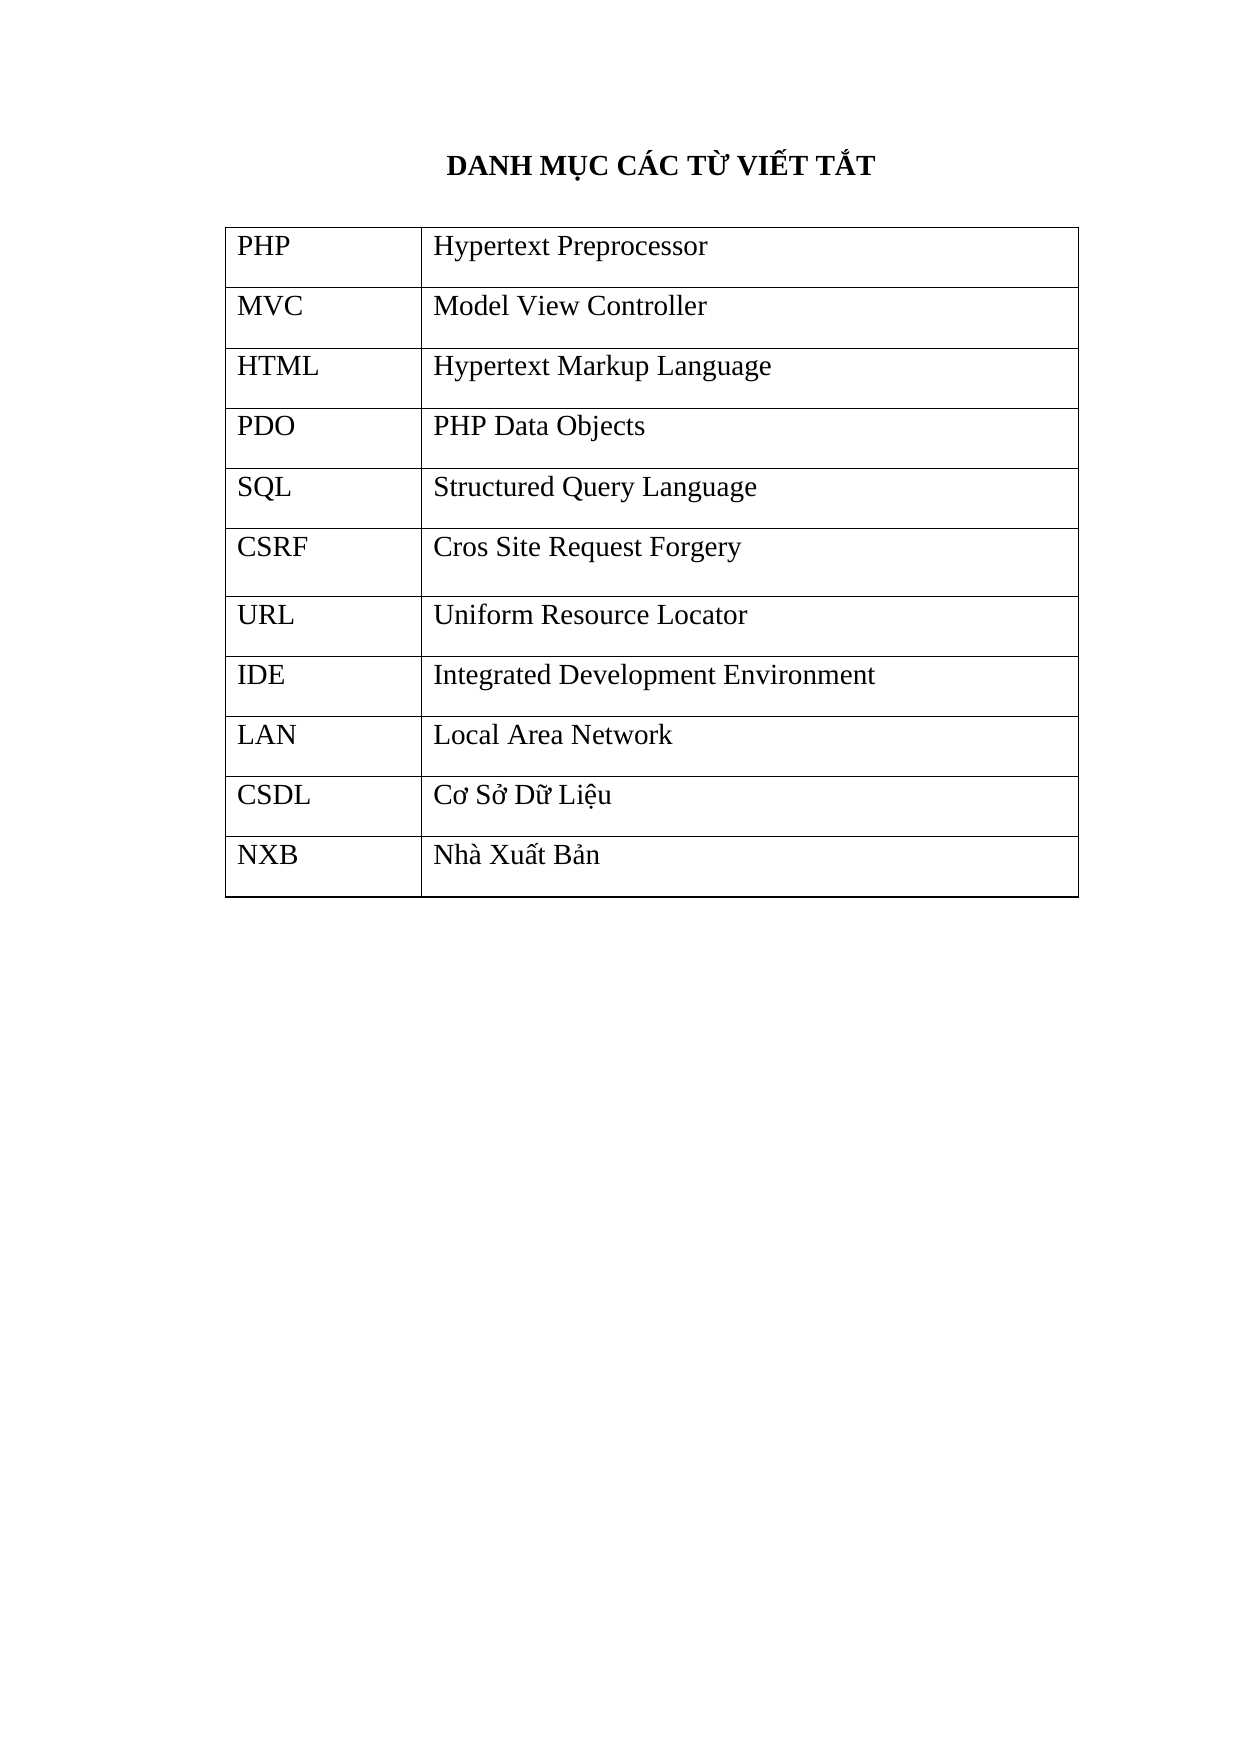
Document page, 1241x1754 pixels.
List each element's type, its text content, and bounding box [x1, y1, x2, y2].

table_cell Integrated Development Environment [422, 657, 1078, 716]
table_cell Cros Site Request Forgery [422, 529, 1078, 596]
table_cell PHP Data Objects [422, 409, 1078, 468]
table_cell Uniform Resource Locator [422, 597, 1078, 656]
table_cell IDE [226, 657, 421, 716]
table_cell URL [226, 597, 421, 656]
table_cell Hypertext Markup Language [422, 349, 1078, 407]
table_cell Model View Controller [422, 288, 1078, 347]
subtitle DANH MỤC CÁC TỪ VIẾT TẮT [225, 148, 1097, 181]
table_cell HTML [226, 349, 421, 407]
table_cell Local Area Network [422, 717, 1078, 776]
table_cell MVC [226, 288, 421, 347]
table_cell SQL [226, 469, 421, 528]
table_cell NXB [226, 837, 421, 896]
table_header Hypertext Preprocessor [422, 228, 1078, 287]
table_cell CSDL [226, 777, 421, 836]
table_header PHP [226, 228, 421, 287]
table_cell CSRF [226, 529, 421, 596]
table_cell LAN [226, 717, 421, 776]
table_cell PDO [226, 409, 421, 468]
table_cell Cơ Sở Dữ Liệu [422, 777, 1078, 836]
table_cell Structured Query Language [422, 469, 1078, 528]
table_cell Nhà Xuất Bản [422, 837, 1078, 896]
